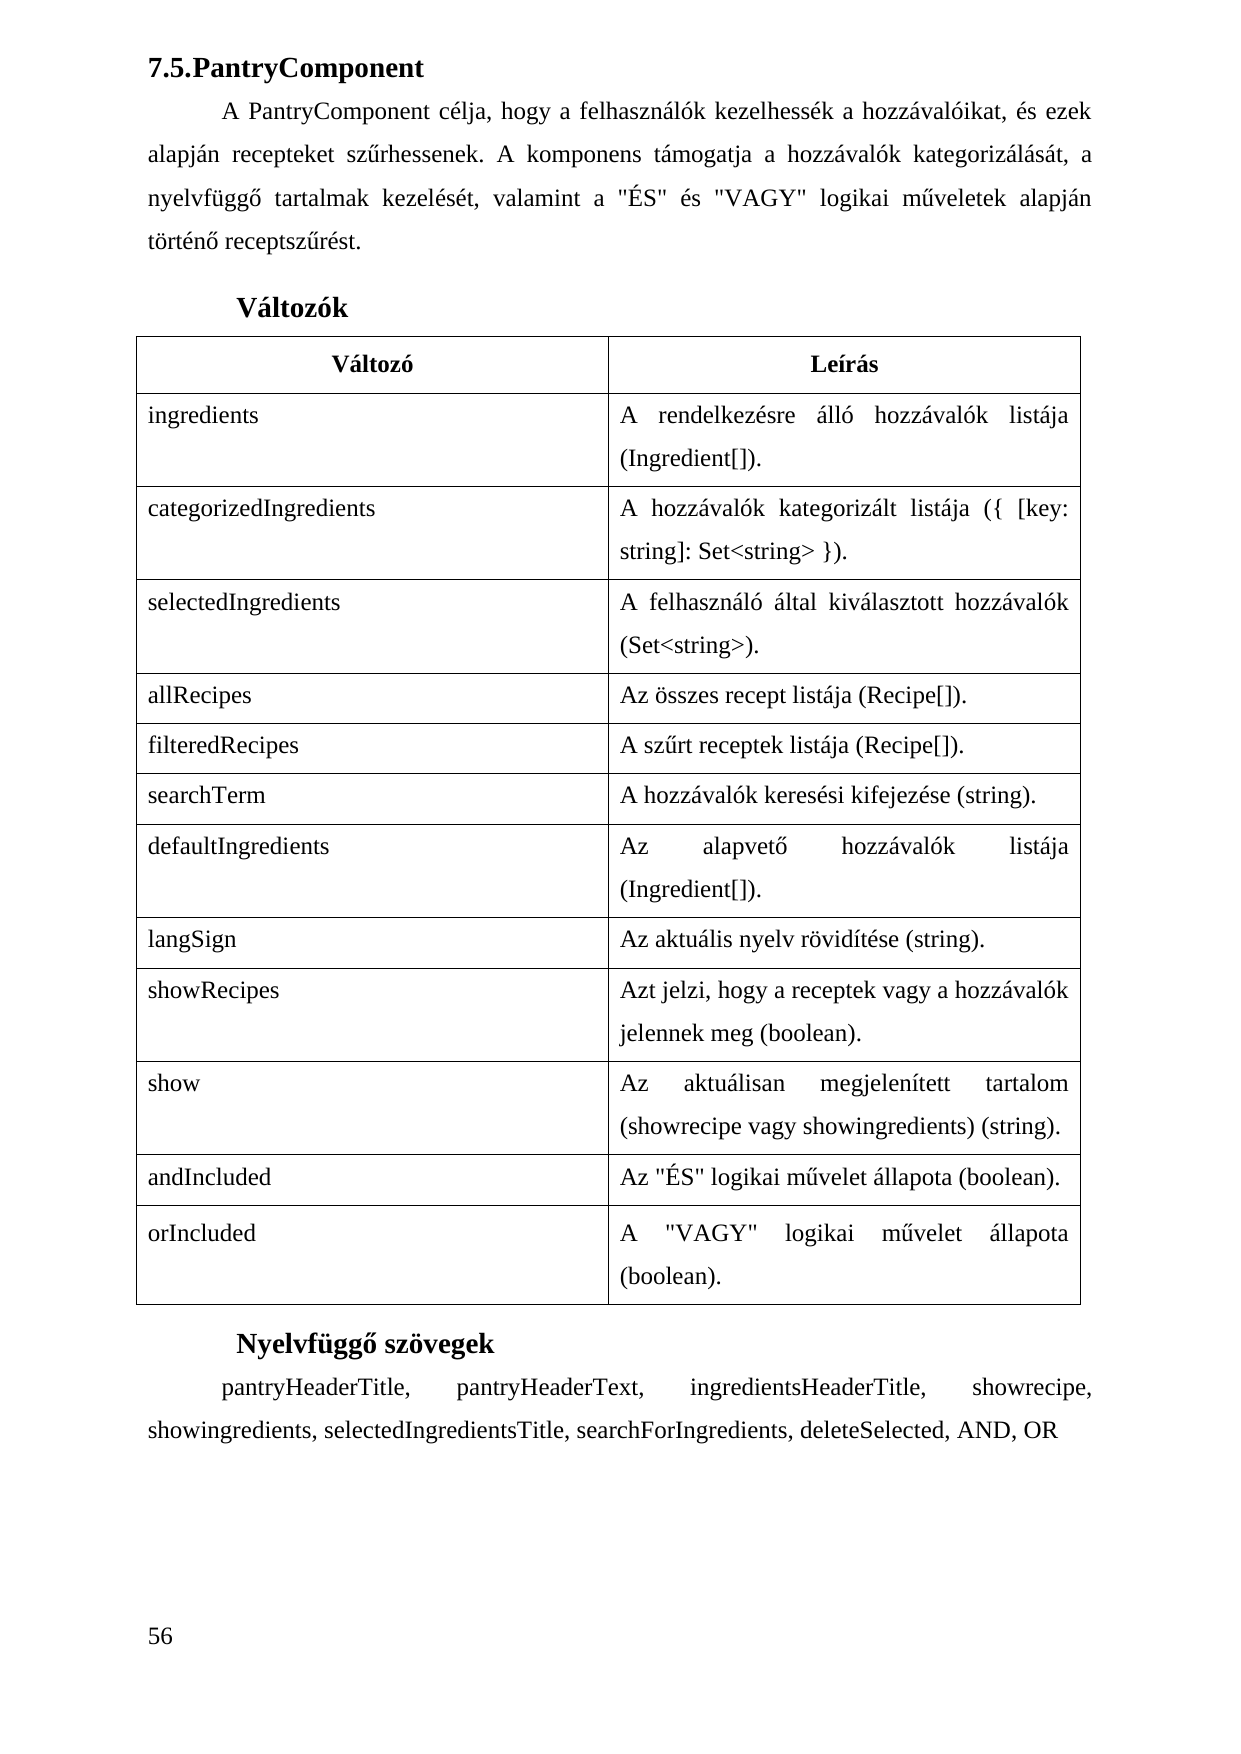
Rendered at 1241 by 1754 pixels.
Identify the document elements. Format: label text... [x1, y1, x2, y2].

table_cell showRecipes [137, 969, 608, 1061]
table_cell ingredients [137, 394, 608, 486]
table_cell Az "ÉS" logikai művelet állapota (boolean). [609, 1155, 1080, 1204]
table_header Változó [137, 337, 608, 392]
table_cell A felhasználó által kiválasztott hozzávalók (Set<string>). [609, 580, 1080, 673]
text A PantryComponent célja, hogy a felhasználók kezelhessék a hozzávalóikat, és ezek alapján recepteket szűrhessenek. A komponens támogatja a hozzávalók kategorizálását, a nyelvfüggő tartalmak kezelését, valamint a "ÉS" és "VAGY" logikai műveletek alapján történő receptszűrést. [148, 96, 1093, 254]
table_cell Az összes recept listája (Recipe[]). [609, 674, 1080, 723]
table_cell andIncluded [137, 1155, 608, 1204]
table_cell orIncluded [137, 1206, 608, 1304]
table_cell searchTerm [137, 774, 608, 824]
table_cell filteredRecipes [137, 724, 608, 773]
text pantryHeaderTitle, pantryHeaderText, ingredientsHeaderTitle, showrecipe, showingredients, selectedIngredientsTitle, searchForIngredients, deleteSelected, AND, OR [148, 1372, 1093, 1444]
list Nyelvfüggő szövegek [236, 1326, 1093, 1360]
table_cell A hozzávalók kategorizált listája ({ [key: string]: Set<string> }). [609, 487, 1080, 579]
table_cell A rendelkezésre álló hozzávalók listája (Ingredient[]). [609, 394, 1080, 486]
table_cell defaultIngredients [137, 825, 608, 917]
table_header Leírás [609, 337, 1080, 392]
table_cell show [137, 1062, 608, 1154]
table_cell A hozzávalók keresési kifejezése (string). [609, 774, 1080, 824]
table_cell allRecipes [137, 674, 608, 723]
table_cell A szűrt receptek listája (Recipe[]). [609, 724, 1080, 773]
list Változók [236, 290, 1093, 323]
table_cell Azt jelzi, hogy a receptek vagy a hozzávalók jelennek meg (boolean). [609, 969, 1080, 1061]
text PantryComponent [148, 50, 1093, 84]
table_cell Az aktuális nyelv rövidítése (string). [609, 918, 1080, 967]
table_cell langSign [137, 918, 608, 967]
table_cell A "VAGY" logikai művelet állapota (boolean). [609, 1206, 1080, 1304]
table_cell Az aktuálisan megjelenített tartalom (showrecipe vagy showingredients) (string). [609, 1062, 1080, 1154]
table_cell selectedIngredients [137, 580, 608, 673]
table_cell categorizedIngredients [137, 487, 608, 579]
table_cell Az alapvető hozzávalók listája (Ingredient[]). [609, 825, 1080, 917]
